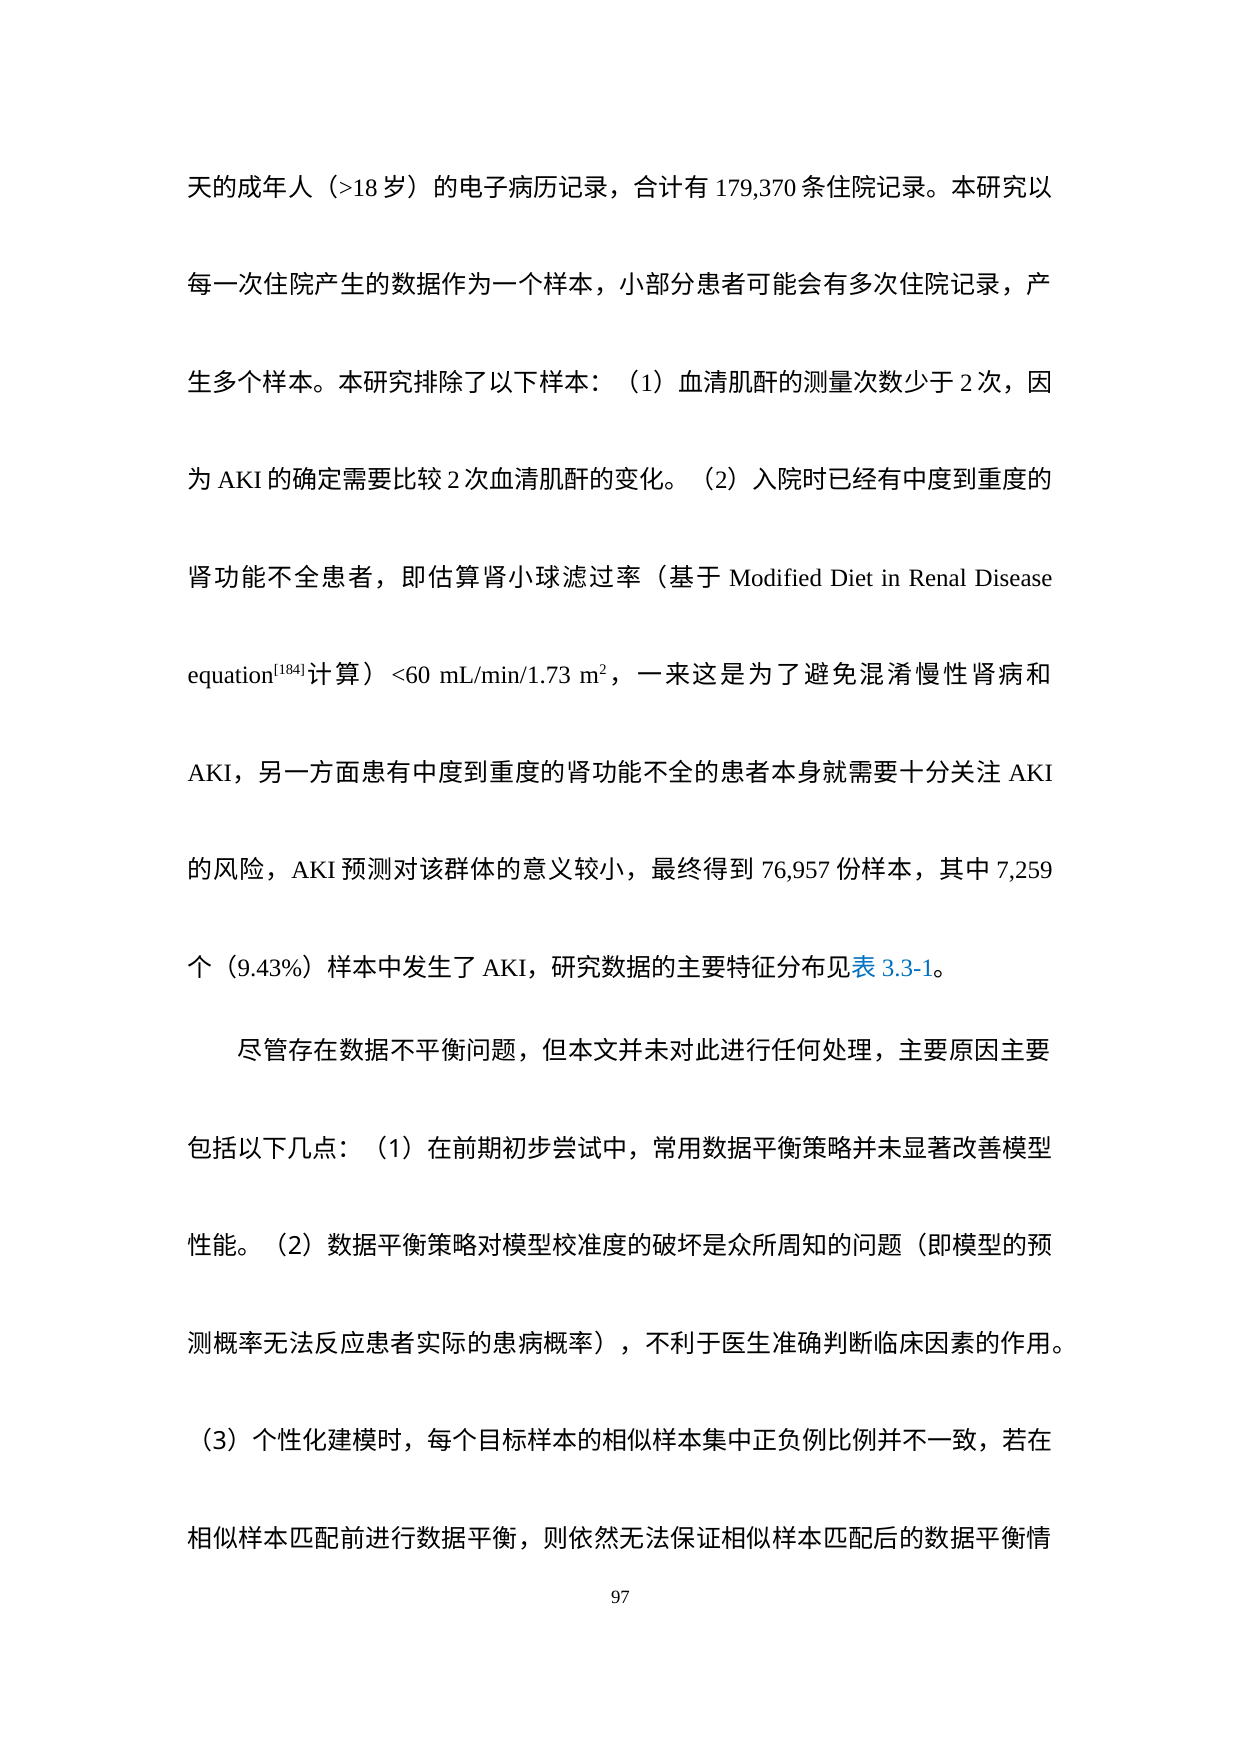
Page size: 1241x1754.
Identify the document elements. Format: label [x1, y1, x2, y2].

text [187, 153, 1053, 998]
text [187, 1016, 1053, 1569]
